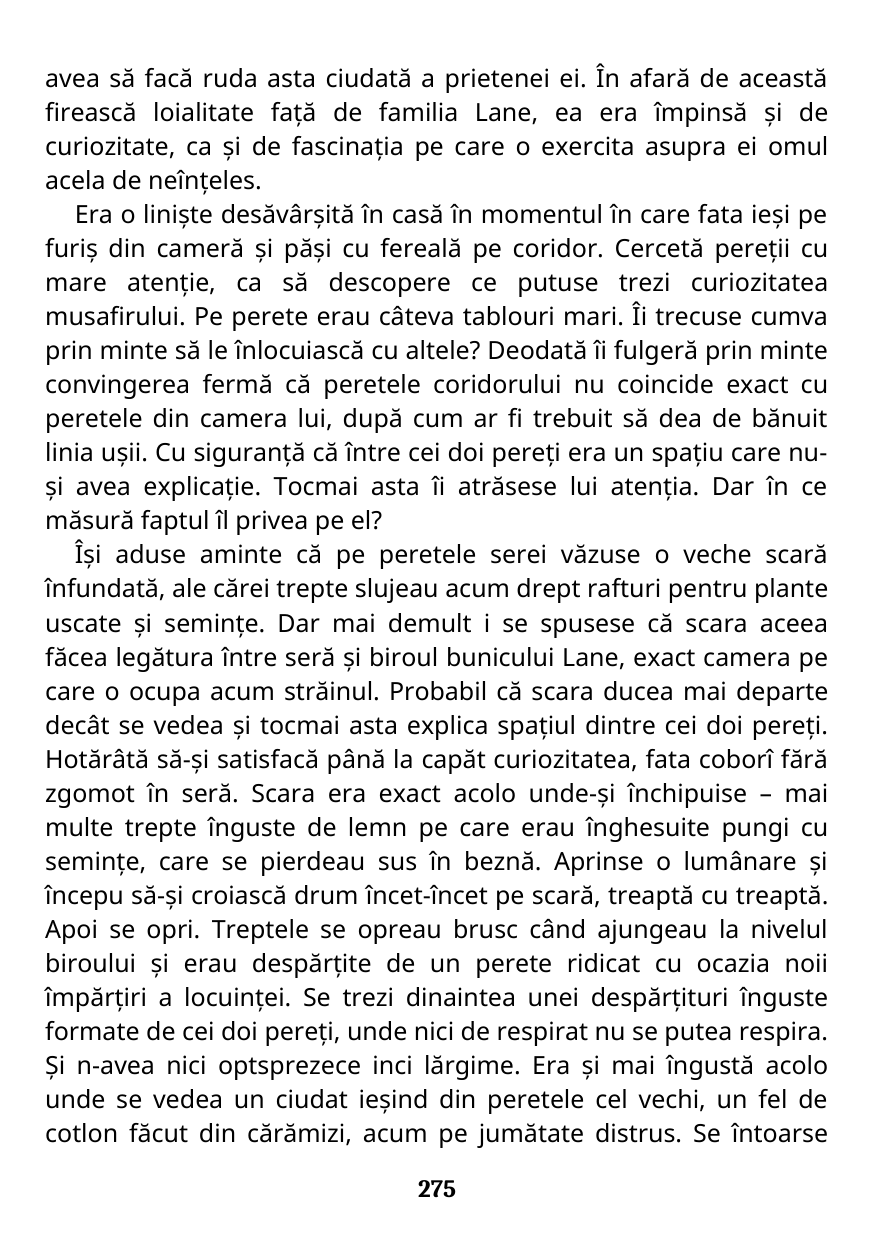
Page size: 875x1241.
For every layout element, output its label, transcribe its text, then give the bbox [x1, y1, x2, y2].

text Era o linişte desăvârşită în casă în momentul în care fata ieşi pe furiş din cameră şi păşi cu fereală pe coridor. Cercetă pereţii cu mare atenţie, ca să descopere ce putuse trezi curiozitatea musafirului. Pe perete erau câteva tablouri mari. Îi trecuse cumva prin minte să le înlocuiască cu altele? Deodată îi fulgeră prin minte convingerea fermă că peretele coridorului nu coincide exact cu peretele din camera lui, după cum ar fi trebuit să dea de bănuit linia uşii. Cu siguranţă că între cei doi pereţi era un spaţiu care nu-şi avea explicaţie. Tocmai asta îi atrăsese lui atenţia. Dar în ce măsură faptul îl privea pe el? [45, 196, 829, 537]
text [45, 537, 829, 1150]
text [45, 60, 829, 196]
